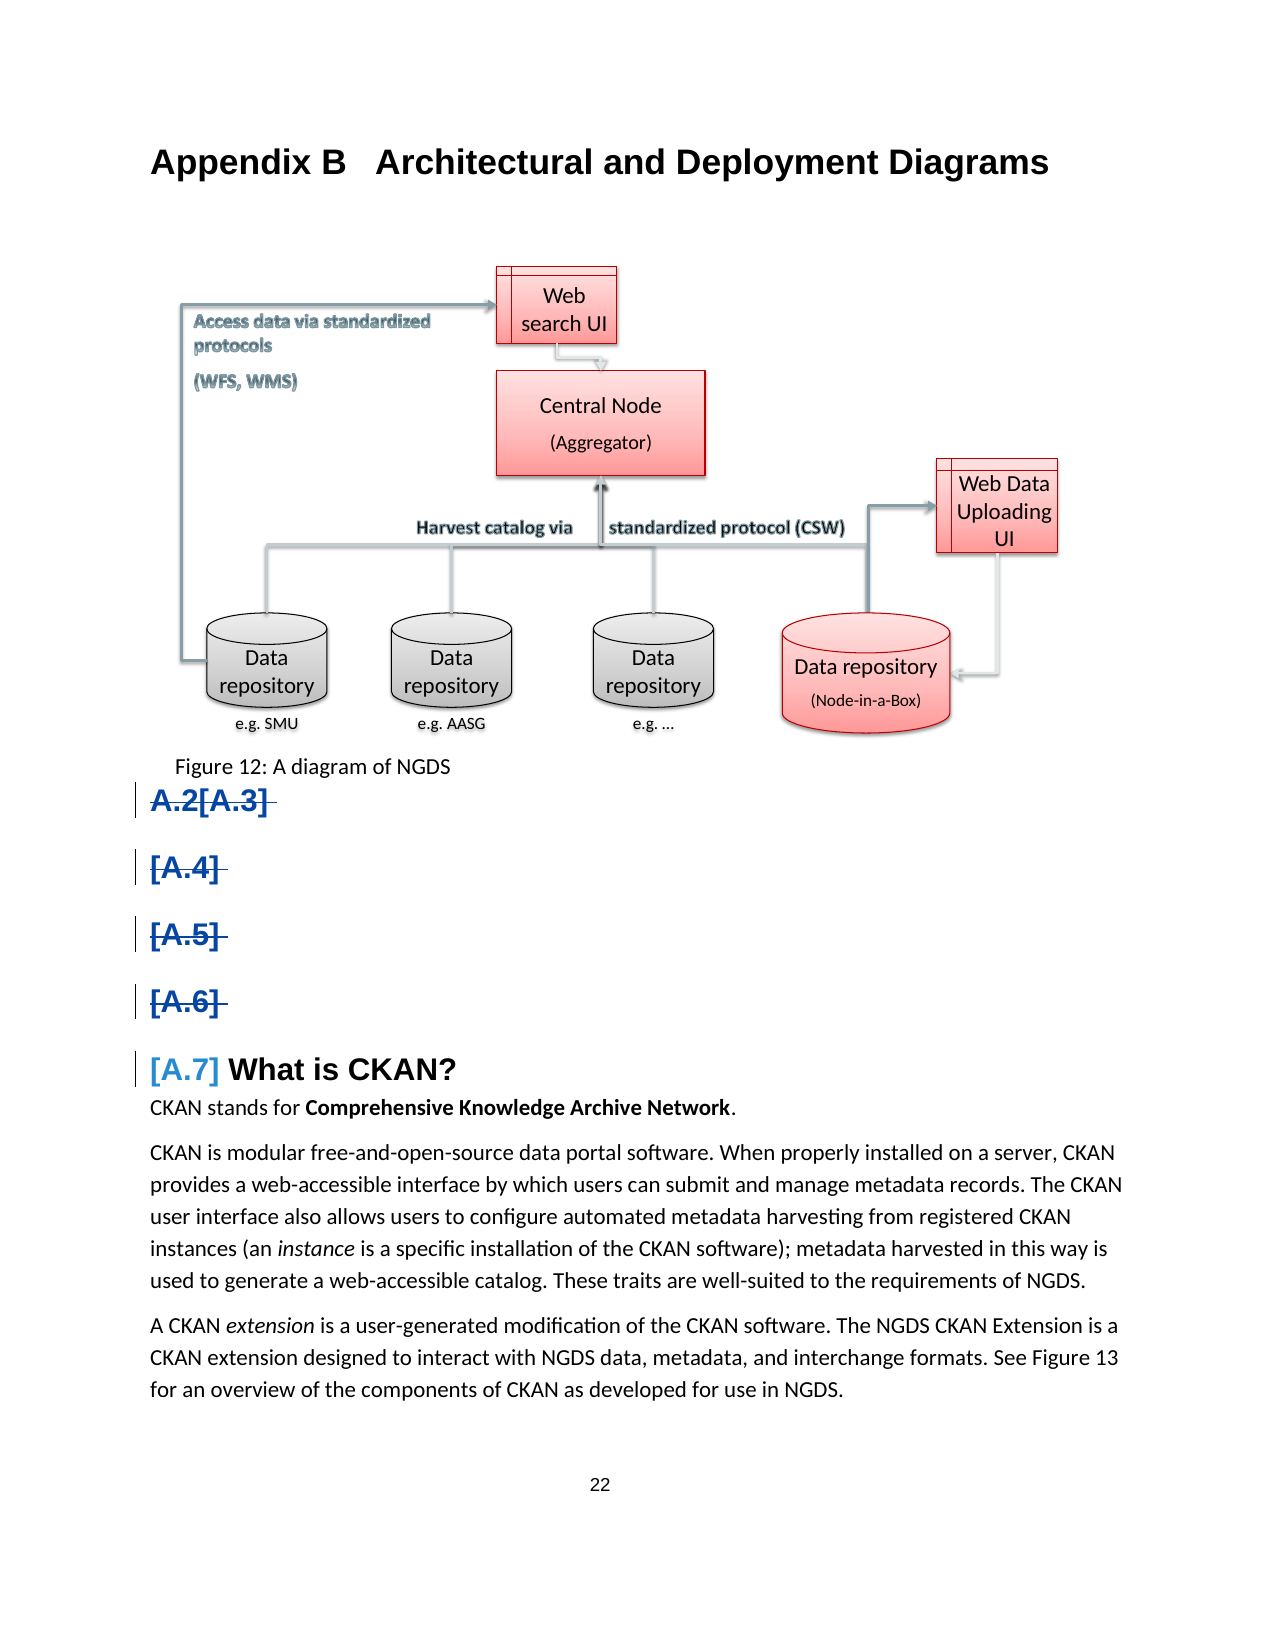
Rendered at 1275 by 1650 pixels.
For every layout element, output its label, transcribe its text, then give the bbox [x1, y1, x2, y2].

text A CKAN extension is a user-generated modification of the CKAN software. The NGDS CKAN Extension is a CKAN extension designed to interact with NGDS data, metadata, and interchange formats. See Figure 13 for an overview of the components of CKAN as developed for use in NGDS. [150, 1311, 1125, 1403]
text CKAN is modular free-and-open-source data portal software. When properly installed on a server, CKAN provides a web-accessible interface by which users can submit and manage metadata records. The CKAN user interface also allows users to configure automated metadata harvesting from registered CKAN instances (an instance is a specific installation of the CKAN software); metadata harvested in this way is used to generate a web-accessible catalog. These traits are well-suited to the requirements of NGDS. [150, 1138, 1125, 1294]
subtitle Architectural and Deployment Diagrams [150, 132, 1125, 182]
subtitle What is CKAN? [150, 1051, 1125, 1087]
text CKAN stands for Comprehensive Knowledge Archive Network. [150, 1093, 1125, 1121]
